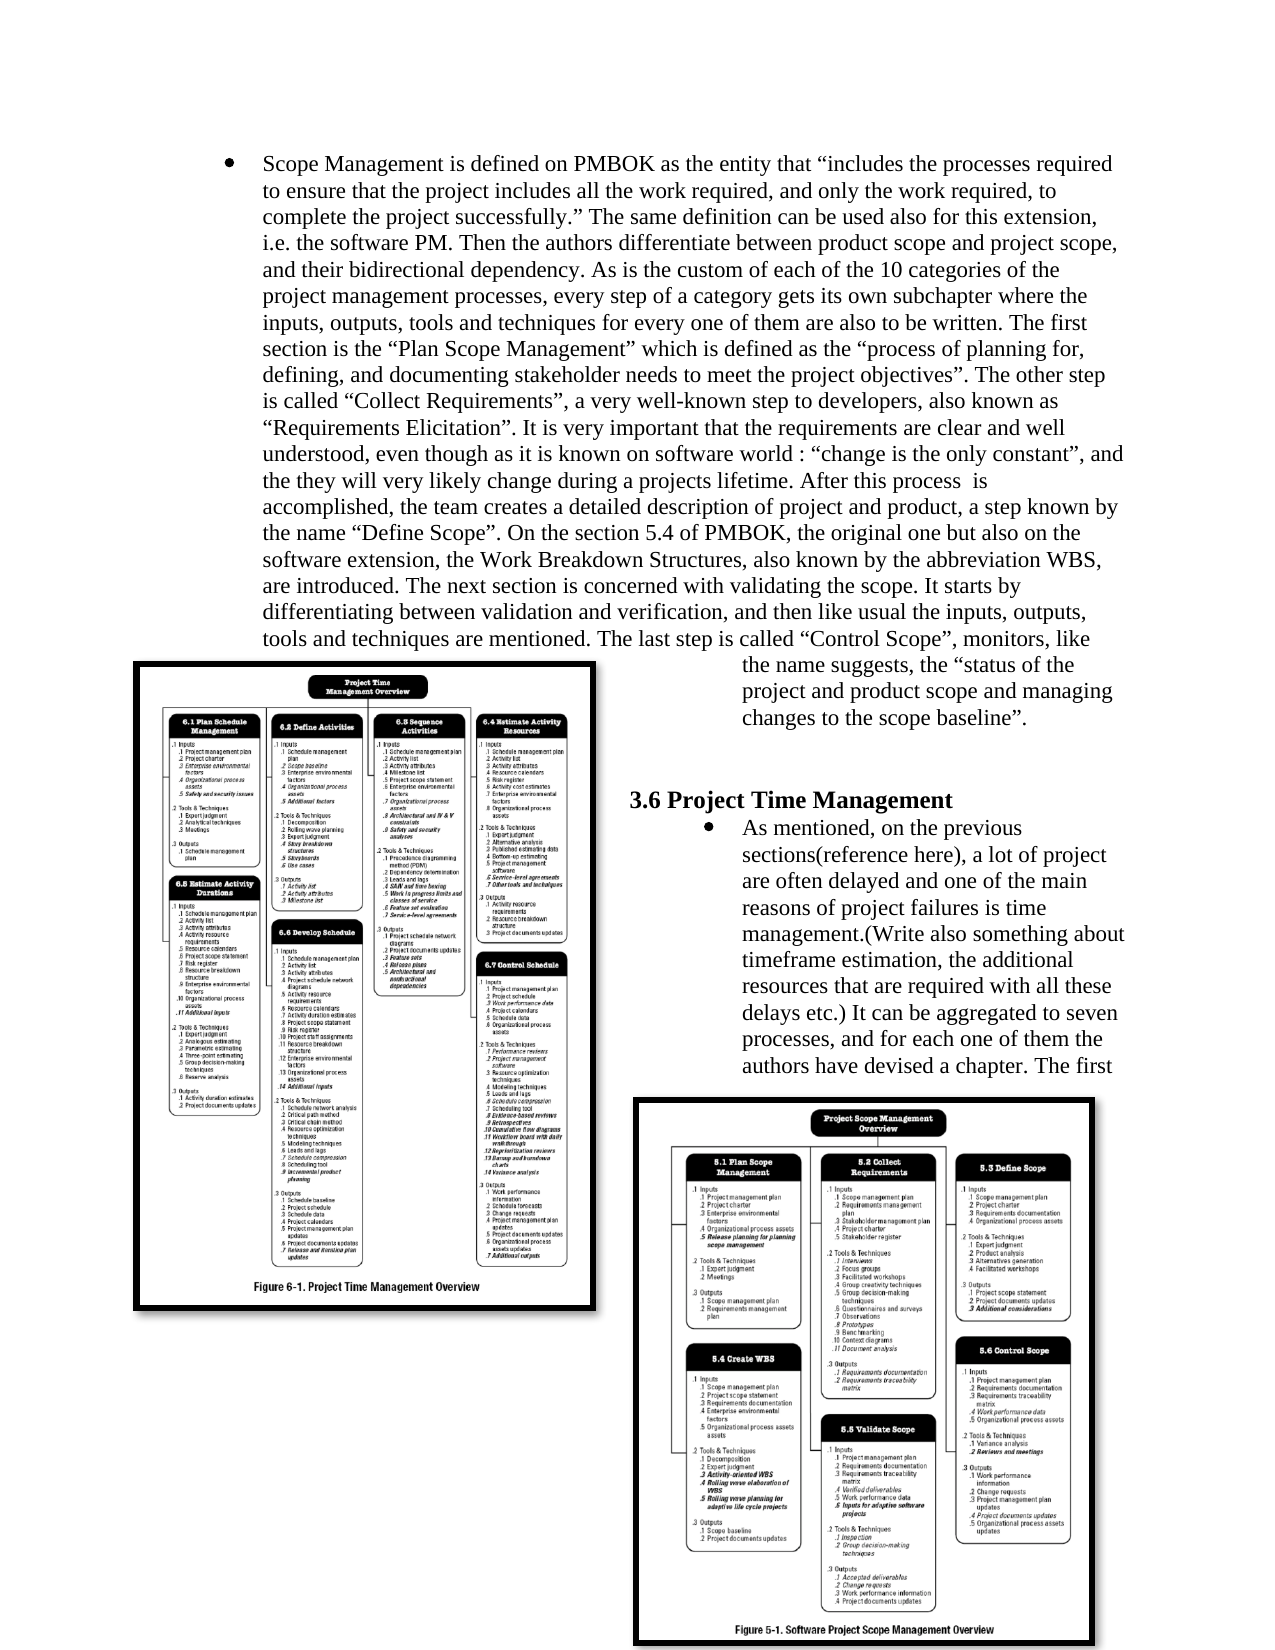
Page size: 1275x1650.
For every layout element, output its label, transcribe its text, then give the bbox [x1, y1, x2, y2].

picture [639, 1103, 1089, 1640]
list Project Time Management [605, 785, 1125, 814]
picture [140, 667, 590, 1305]
list Scope Management is defined on PMBOK as the entity that “includes the processes required to ensure that the project includes all the work required, and only the work required, to complete the project successfully.” The same definition can be used also for this extension, i.e. the software PM. Then the authors differentiate between product scope and project scope, and their bidirectional dependency. As is the custom of each of the 10 categories of the project management processes, every step of a category gets its own subchapter where the inputs, outputs, tools and techniques for every one of them are also to be written. The first section is the “Plan Scope Management” which is defined as the “process of planning for, defining, and documenting stakeholder needs to meet the project objectives”. The other step is called “Collect Requirements”, a very well-known step to developers, also known as “Requirements Elicitation”. It is very important that the requirements are clear and well understood, even though as it is known on software world : “change is the only constant”, and the they will very likely change during a projects lifetime. After this process is accomplished, the team creates a detailed description of project and product, a step known by the name “Define Scope”. On the section 5.4 of PMBOK, the original one but also on the software extension, the Work Breakdown Structures, also known by the abbreviation WBS, are introduced. The next section is concerned with validating the scope. It starts by differentiating between validation and verification, and then like usual the inputs, outputs, tools and techniques are mentioned. The last step is called “Control Scope”, monitors, like the name suggests, the “status of the project and product scope and managing changes to the scope baseline”. [225, 150, 1125, 730]
list As mentioned, on the previous sections(reference here), a lot of project are often delayed and one of the main reasons of project failures is time management.(Write also something about timeframe estimation, the additional resources that are required with all these delays etc.) It can be aggregated to seven processes, and for each one of them the authors have devised a chapter. The first one, on the same fashion as in scope management, starts with the planning, and is called “Plan Schedule Management”. All the activities that are going to produce the deliverables are defined on the second subchapter. The on the previous section defined activities and their dependencies, now are identified and documented on the third section, known by the name “Sequence Activities”. Like mentioned, an enterprise allocates resources to a project. The mapping of resources to activities is done on the 4th step of PTM. Determining the duration of each activity is an art form on itself. Even though two projects can be compared in terms of magnitude, complexity etc. that ratio does not manifest itself on the duration. On section 6.5 this subject is discussed. The 6th section, namely “Develop Schedule” hints how to create it, by always keeping in mind that the requirements will change, and flexibility should be the essence of it. The last step is as usual the controlling, which is not always that easy, especially on projects that don’t use the waterfall model, or any linear one for that matter. The “How To ” is given briefly on this closing subchapter. [605, 814, 1125, 1078]
